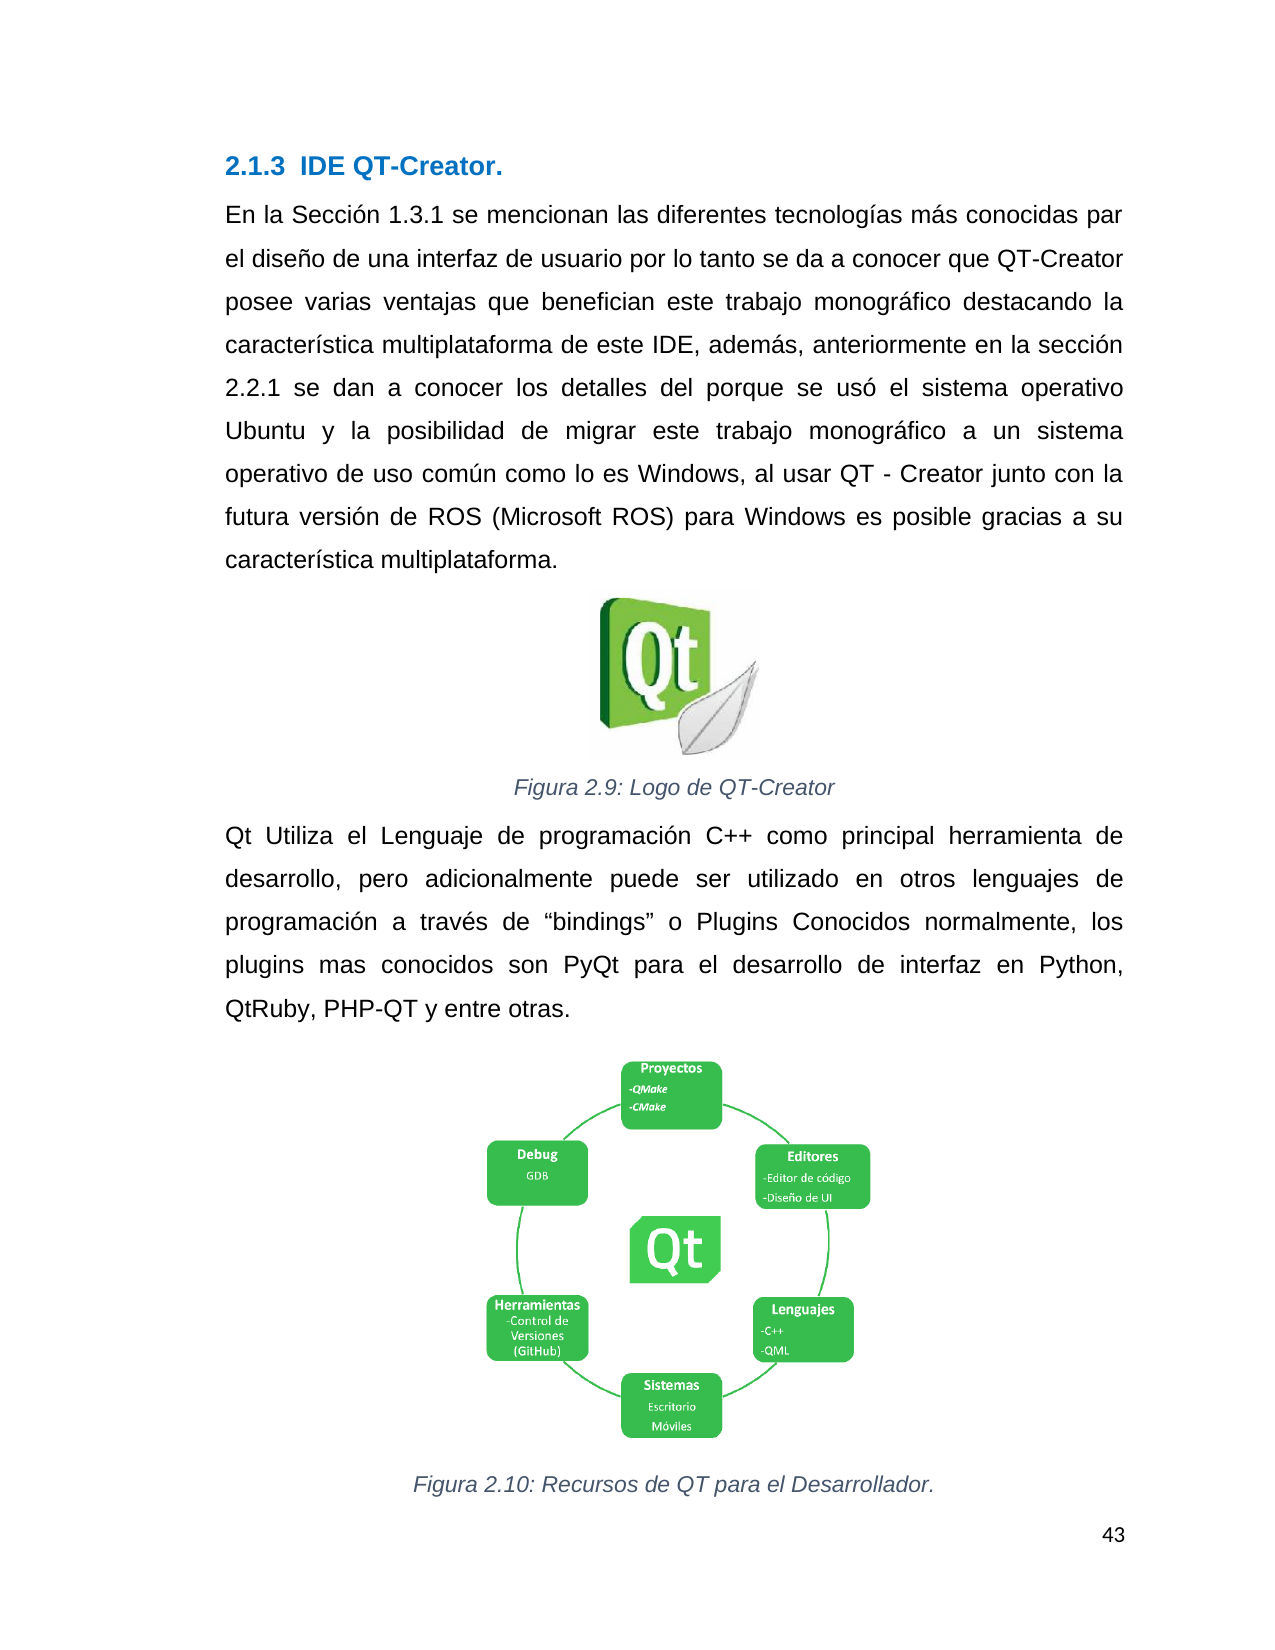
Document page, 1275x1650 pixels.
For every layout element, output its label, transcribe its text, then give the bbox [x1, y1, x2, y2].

picture [393, 1053, 957, 1441]
text Figura 2.10: Recursos de QT para el Desarrollador. [225, 1471, 1125, 1498]
text Qt Utiliza el Lenguaje de programación C++ como principal herramienta de desarrollo, pero adicionalmente puede ser utilizado en otros lenguajes de programación a través de “bindings” o Plugins Conocidos normalmente, los plugins mas conocidos son PyQt para el desarrollo de interfaz en Python, QtRuby, PHP-QT y entre otras. [225, 821, 1125, 1022]
picture [590, 588, 760, 760]
list IDE QT-Creator. [225, 150, 1125, 181]
text En la Sección 1.3.1 se mencionan las diferentes tecnologías más conocidas par el diseño de una interfaz de usuario por lo tanto se da a conocer que QT-Creator posee varias ventajas que benefician este trabajo monográfico destacando la característica multiplataforma de este IDE, además, anteriormente en la sección 2.2.1 se dan a conocer los detalles del porque se usó el sistema operativo Ubuntu y la posibilidad de migrar este trabajo monográfico a un sistema operativo de uso común como lo es Windows, al usar QT - Creator junto con la futura versión de ROS (Microsoft ROS) para Windows es posible gracias a su característica multiplataforma. [225, 200, 1125, 574]
text Figura 2.9: Logo de QT-Creator [225, 774, 1125, 800]
